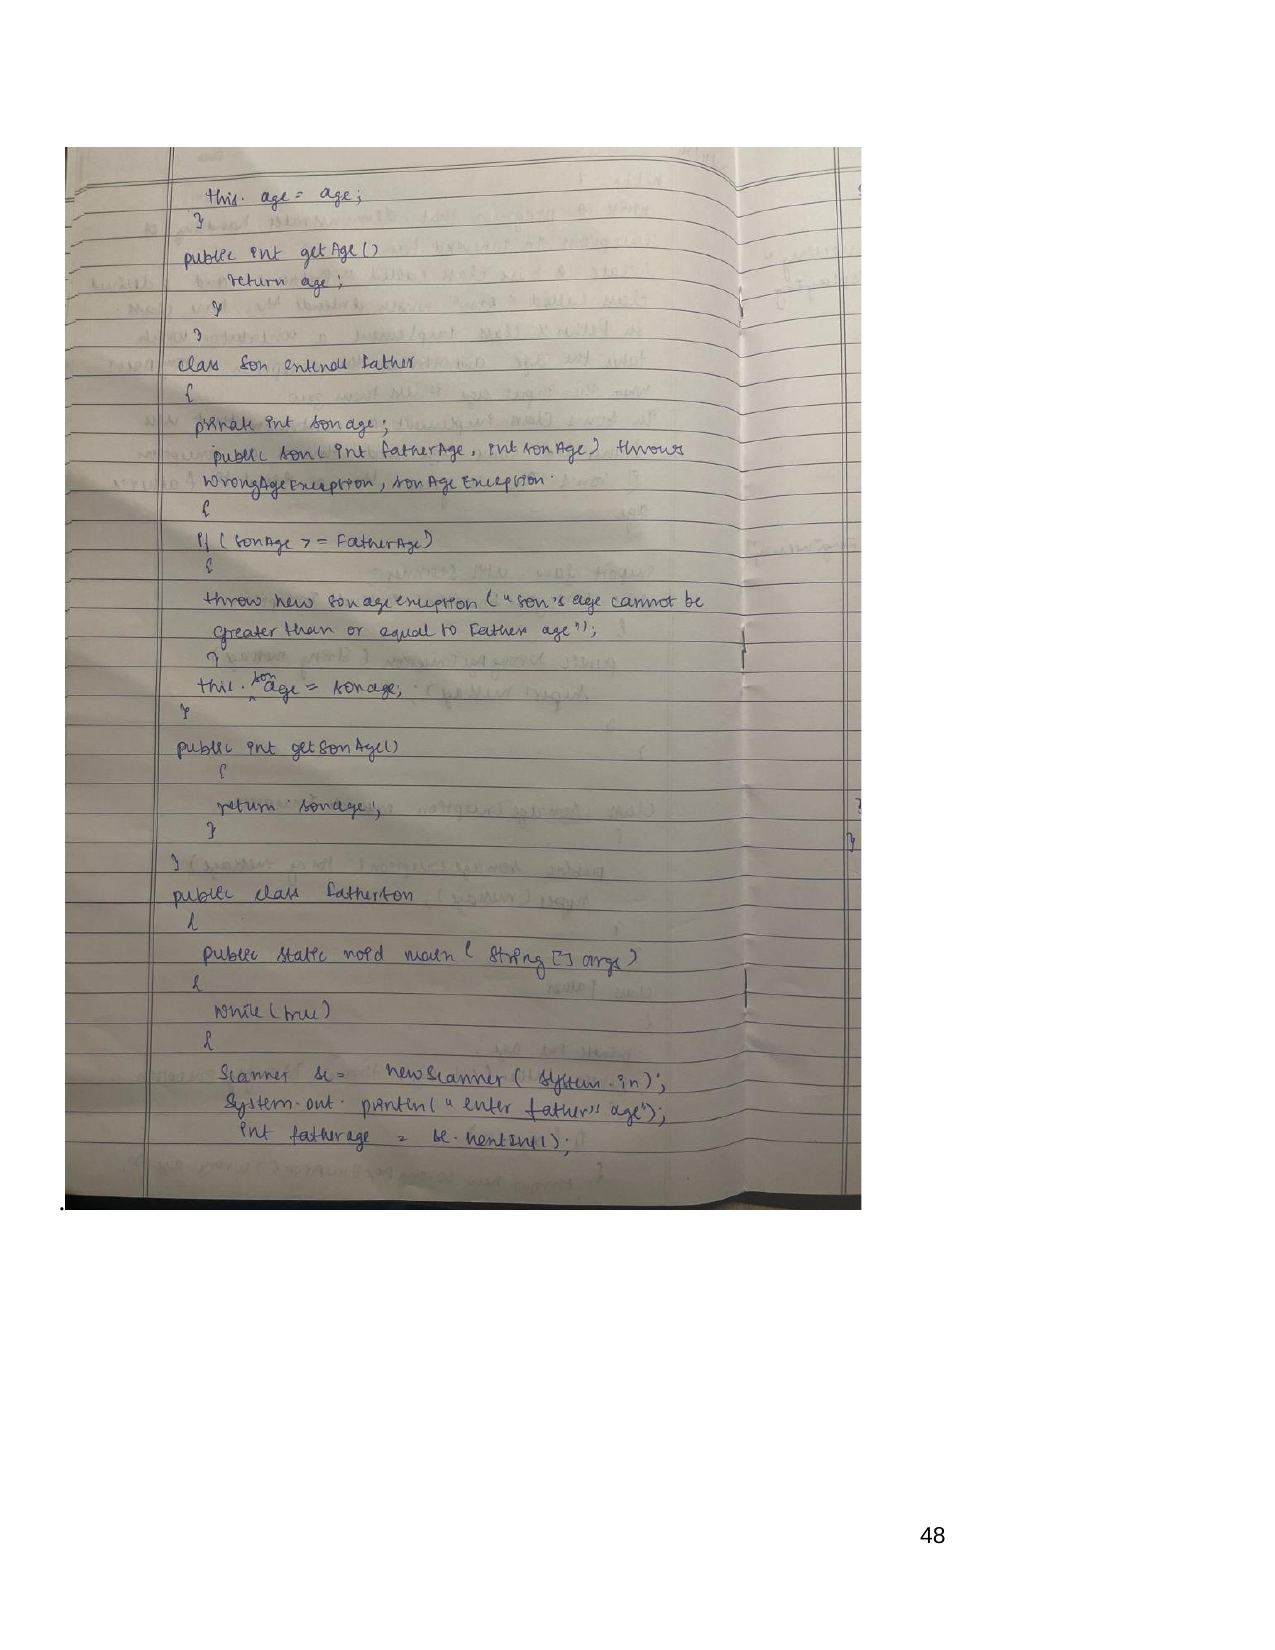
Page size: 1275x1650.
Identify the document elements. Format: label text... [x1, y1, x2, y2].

picture [65, 147, 862, 1210]
